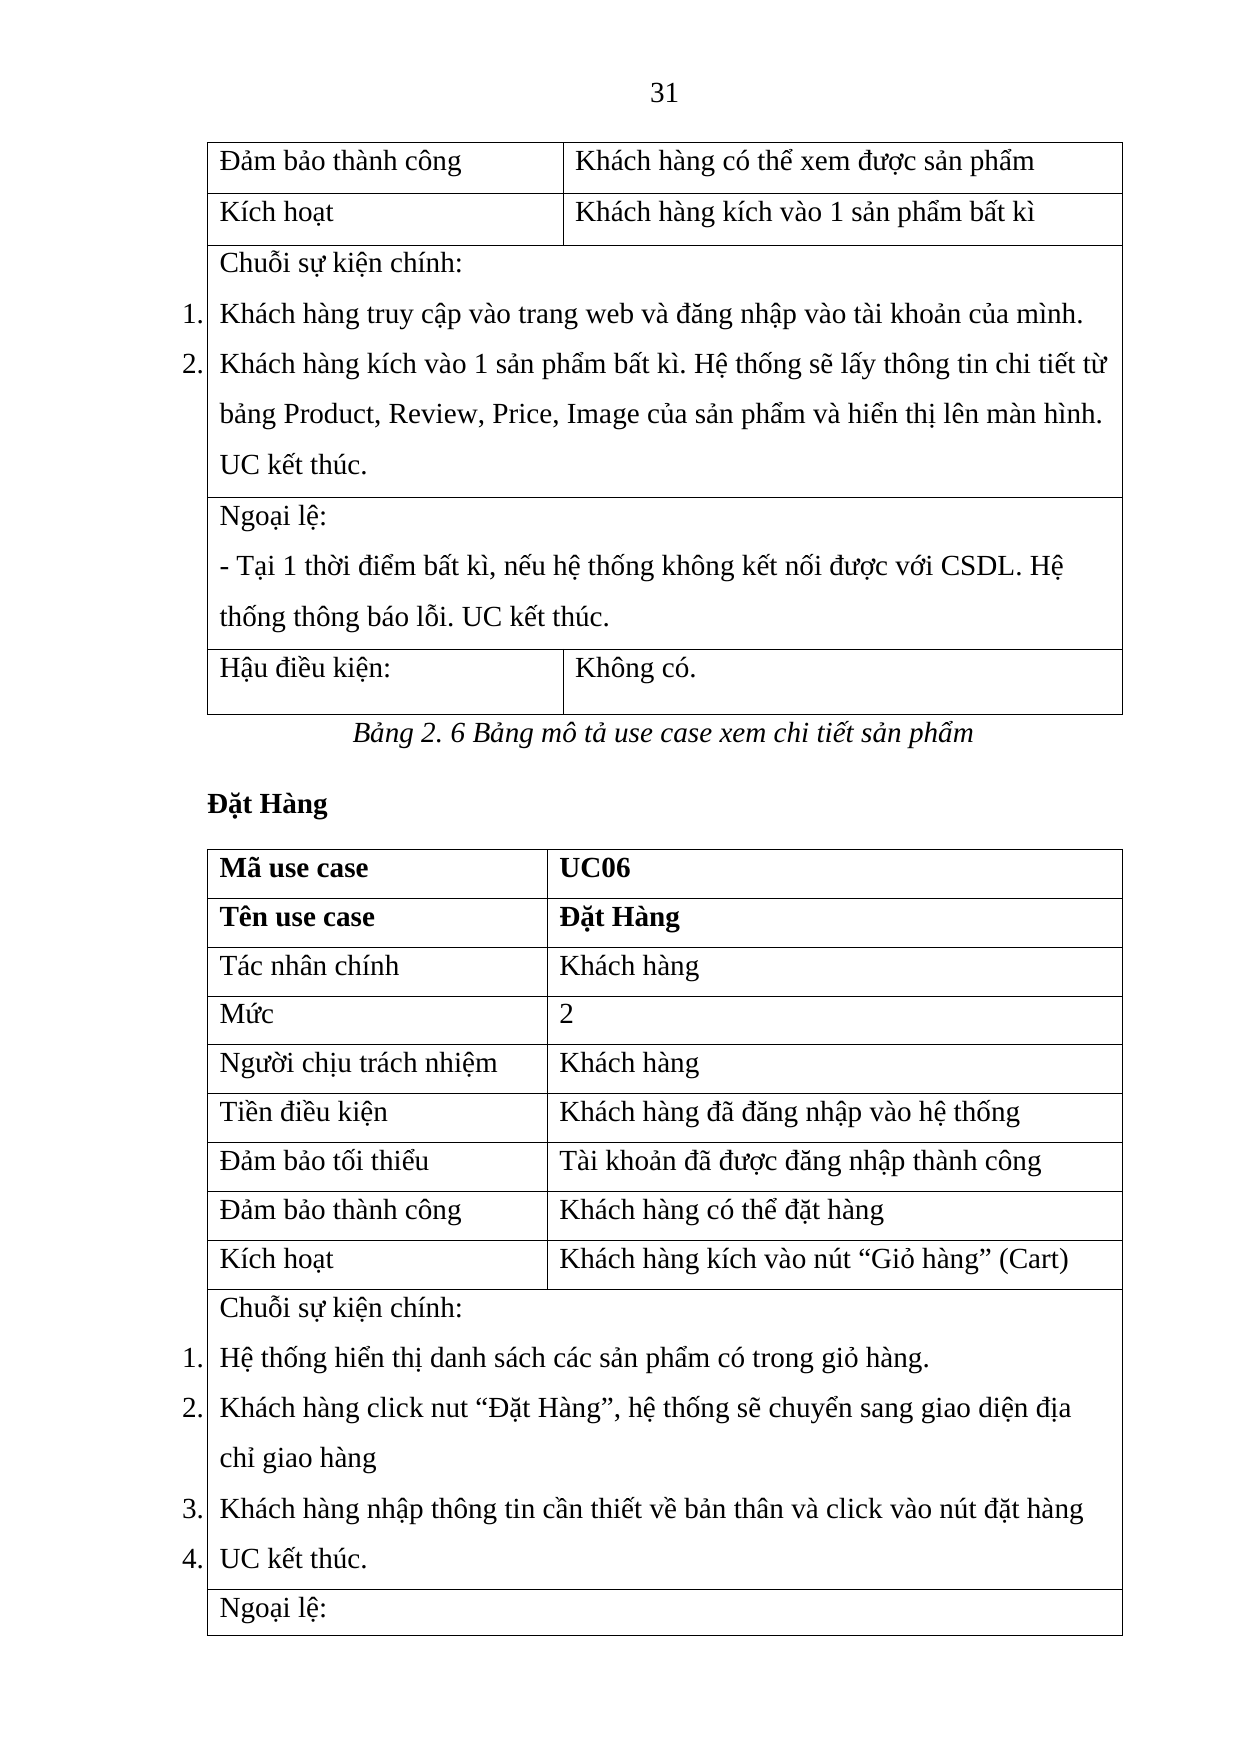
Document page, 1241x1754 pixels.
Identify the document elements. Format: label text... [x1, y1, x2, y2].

table_cell Người chịu trách nhiệm [208, 1045, 547, 1093]
table_cell Khách hàng [548, 1045, 1122, 1093]
table_header UC06 [548, 850, 1122, 898]
text Bảng 2. 6 Bảng mô tả use case xem chi tiết sản phẩm [207, 715, 1122, 748]
table_cell Chuỗi sự kiện chính: Hệ thống hiển thị danh sách các sản phẩm có trong giỏ hàng. Khách hàng click nut “Đặt Hàng”, hệ thống sẽ chuyển sang giao diện địa chỉ giao hàng Khách hàng nhập thông tin cần thiết về bản thân và click vào nút đặt hàng UC kết thúc. [208, 1290, 1122, 1589]
table_cell Đảm bảo tối thiểu [208, 1143, 547, 1191]
table_cell Khách hàng kích vào 1 sản phẩm bất kì [564, 194, 1122, 244]
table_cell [208, 1590, 1122, 1635]
table_cell 2 [548, 997, 1122, 1044]
subtitle Đặt Hàng [207, 786, 1122, 820]
table_cell Tiền điều kiện [208, 1094, 547, 1142]
table_cell Khách hàng có thể đặt hàng [548, 1192, 1122, 1240]
table_cell Hậu điều kiện: [208, 650, 563, 714]
table_cell Khách hàng kích vào nút “Giỏ hàng” (Cart) [548, 1241, 1122, 1289]
table_cell Khách hàng [548, 948, 1122, 996]
table_cell Đặt Hàng [548, 899, 1122, 947]
table_cell Không có. [564, 650, 1122, 714]
table_cell Đảm bảo thành công [208, 143, 563, 193]
table_cell Kích hoạt [208, 194, 563, 244]
table_cell Chuỗi sự kiện chính: Khách hàng truy cập vào trang web và đăng nhập vào tài khoản của mình. Khách hàng kích vào 1 sản phẩm bất kì. Hệ thống sẽ lấy thông tin chi tiết từ bảng Product, Review, Price, Image của sản phẩm và hiển thị lên màn hình. UC kết thúc. [208, 246, 1122, 497]
table_cell Tác nhân chính [208, 948, 547, 996]
table_cell Kích hoạt [208, 1241, 547, 1289]
table_cell Mức [208, 997, 547, 1044]
table_cell Khách hàng đã đăng nhập vào hệ thống [548, 1094, 1122, 1142]
table_cell Khách hàng có thể xem được sản phẩm [564, 143, 1122, 193]
table_cell Tên use case [208, 899, 547, 947]
table_cell Đảm bảo thành công [208, 1192, 547, 1240]
table_cell Tài khoản đã được đăng nhập thành công [548, 1143, 1122, 1191]
table_cell Ngoại lệ: - Tại 1 thời điểm bất kì, nếu hệ thống không kết nối được với CSDL. Hệ thống thông báo lỗi. UC kết thúc. [208, 498, 1122, 649]
table_header Mã use case [208, 850, 547, 898]
